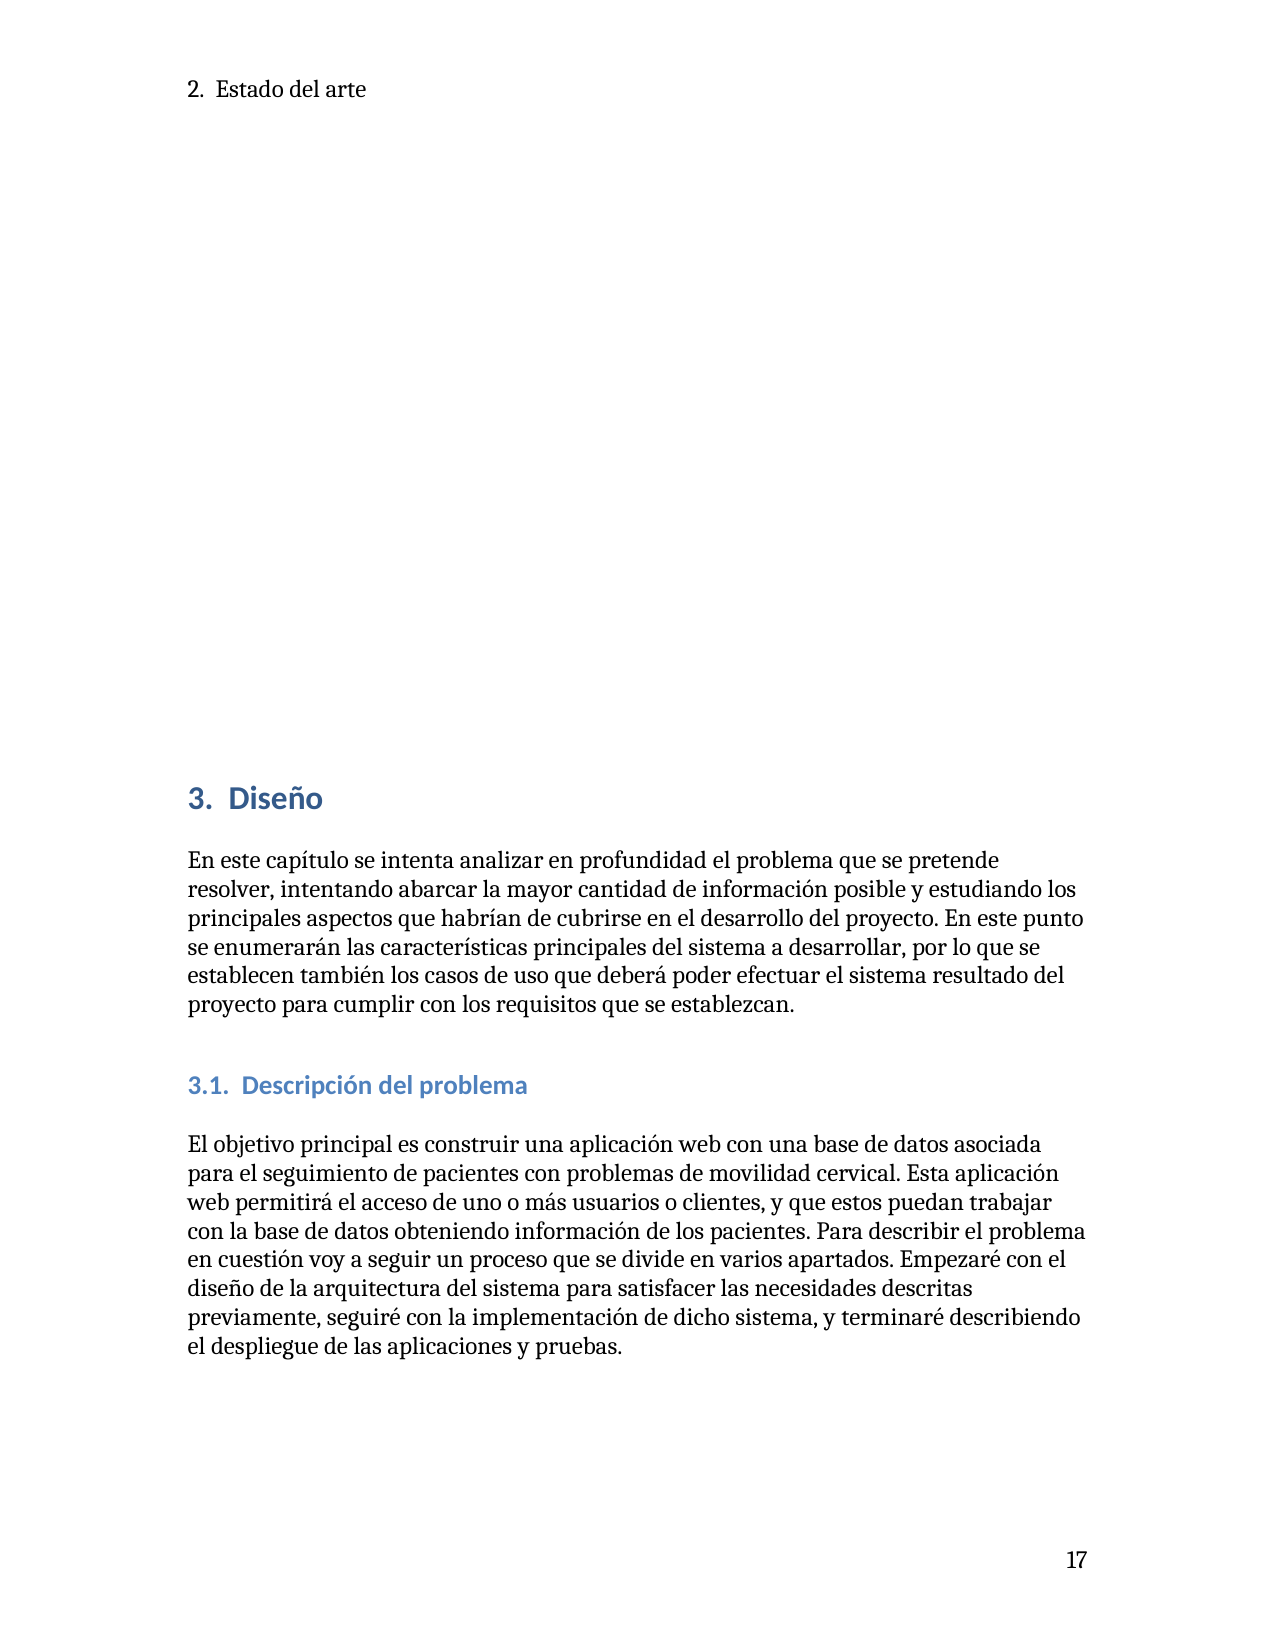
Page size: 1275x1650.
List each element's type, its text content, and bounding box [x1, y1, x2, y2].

text El objetivo principal es construir una aplicación web con una base de datos asociada para el seguimiento de pacientes con problemas de movilidad cervical. Esta aplicación web permitirá el acceso de uno o más usuarios o clientes, y que estos puedan trabajar con la base de datos obteniendo información de los pacientes. Para describir el problema en cuestión voy a seguir un proceso que se divide en varios apartados. Empezaré con el diseño de la arquitectura del sistema para satisfacer las necesidades descritas previamente, seguiré con la implementación de dicho sistema, y terminaré describiendo el despliegue de las aplicaciones y pruebas. [187, 1130, 1087, 1360]
subtitle 3.1. Descripción del problema [187, 1068, 1087, 1102]
text En este capítulo se intenta analizar en profundidad el problema que se pretende resolver, intentando abarcar la mayor cantidad de información posible y estudiando los principales aspectos que habrían de cubrirse en el desarrollo del proyecto. En este punto se enumerarán las características principales del sistema a desarrollar, por lo que se establecen también los casos de uso que deberá poder efectuar el sistema resultado del proyecto para cumplir con los requisitos que se establezcan. [187, 846, 1087, 1019]
subtitle 3. Diseño [187, 777, 1087, 818]
